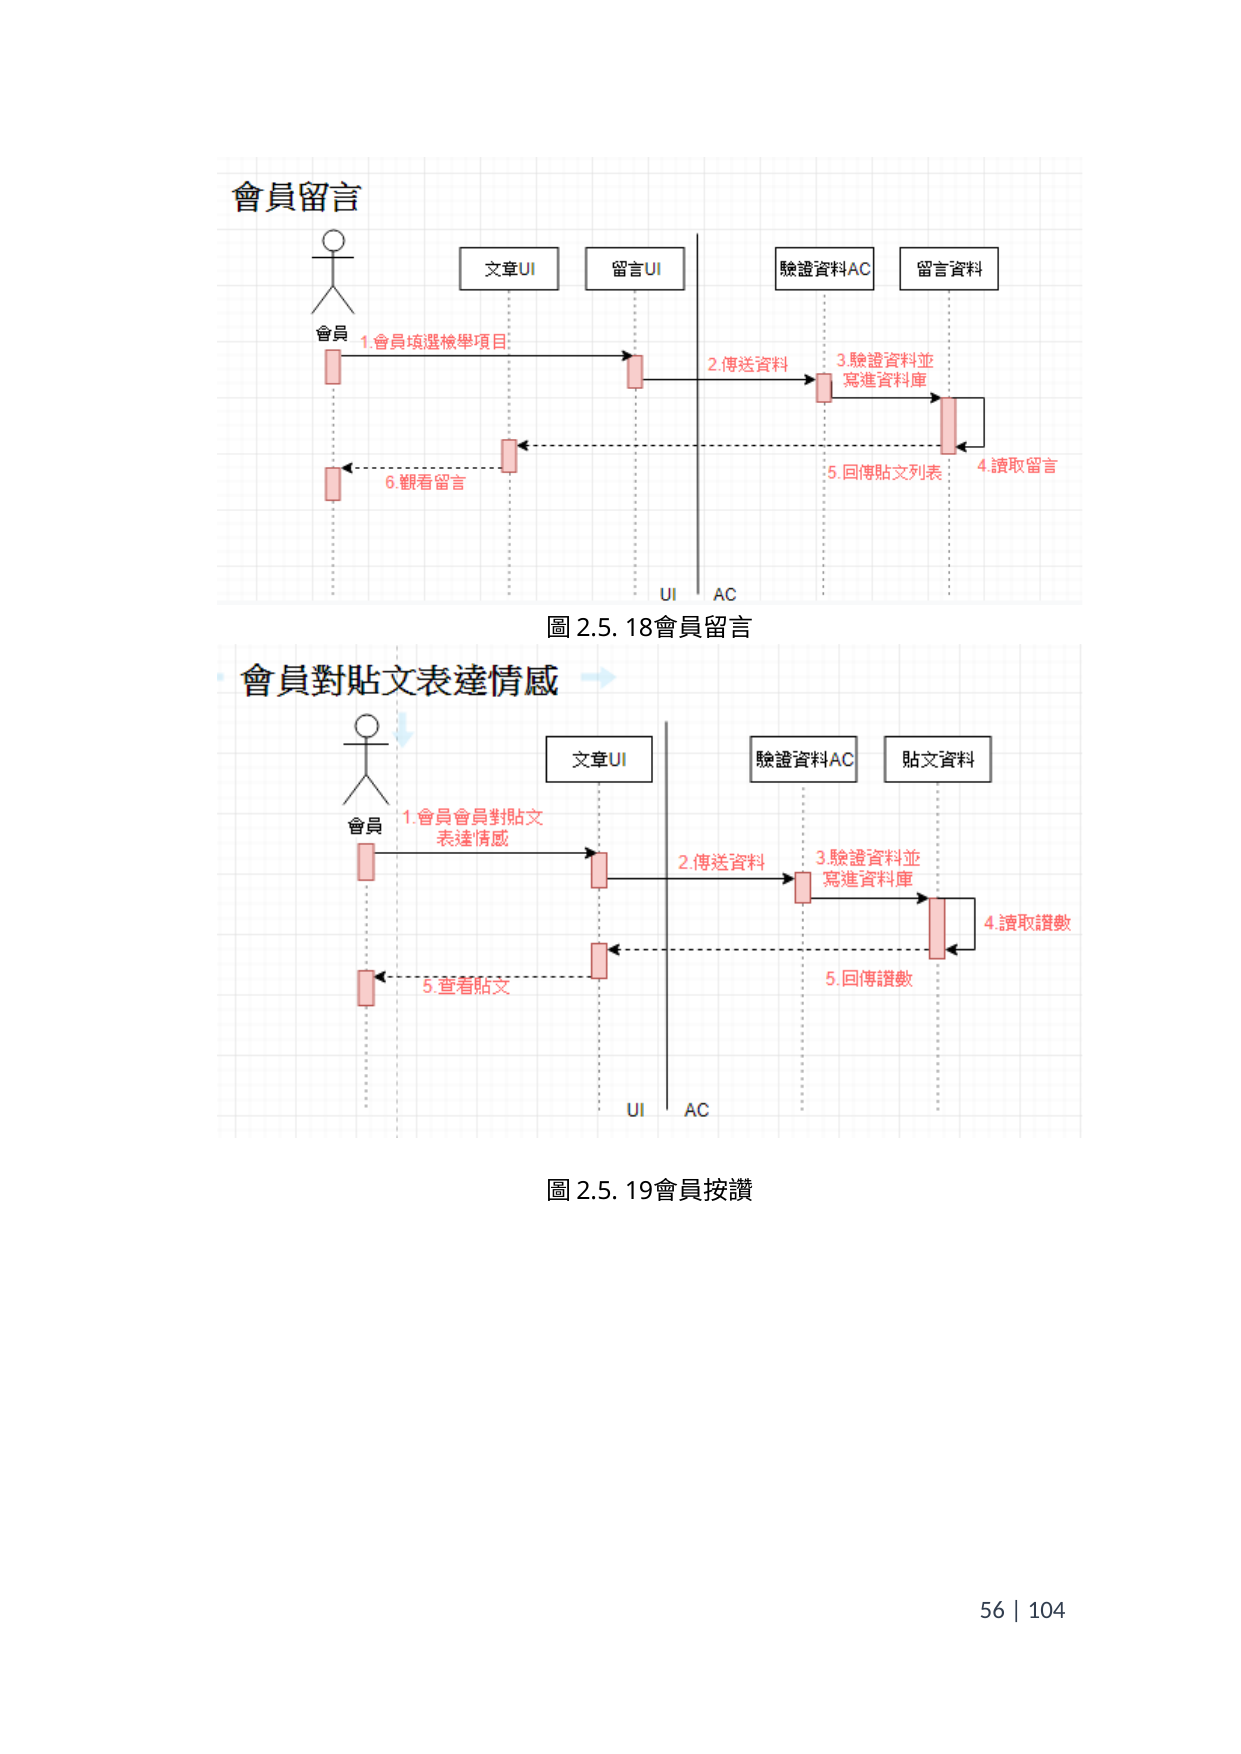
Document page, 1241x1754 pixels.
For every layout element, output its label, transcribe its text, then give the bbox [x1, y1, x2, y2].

text 圖2.5. 18會員留言 [207, 607, 1092, 644]
picture [217, 644, 1083, 1138]
picture [217, 157, 1083, 605]
text 圖2.5. 19會員按讚 [207, 1169, 1092, 1207]
